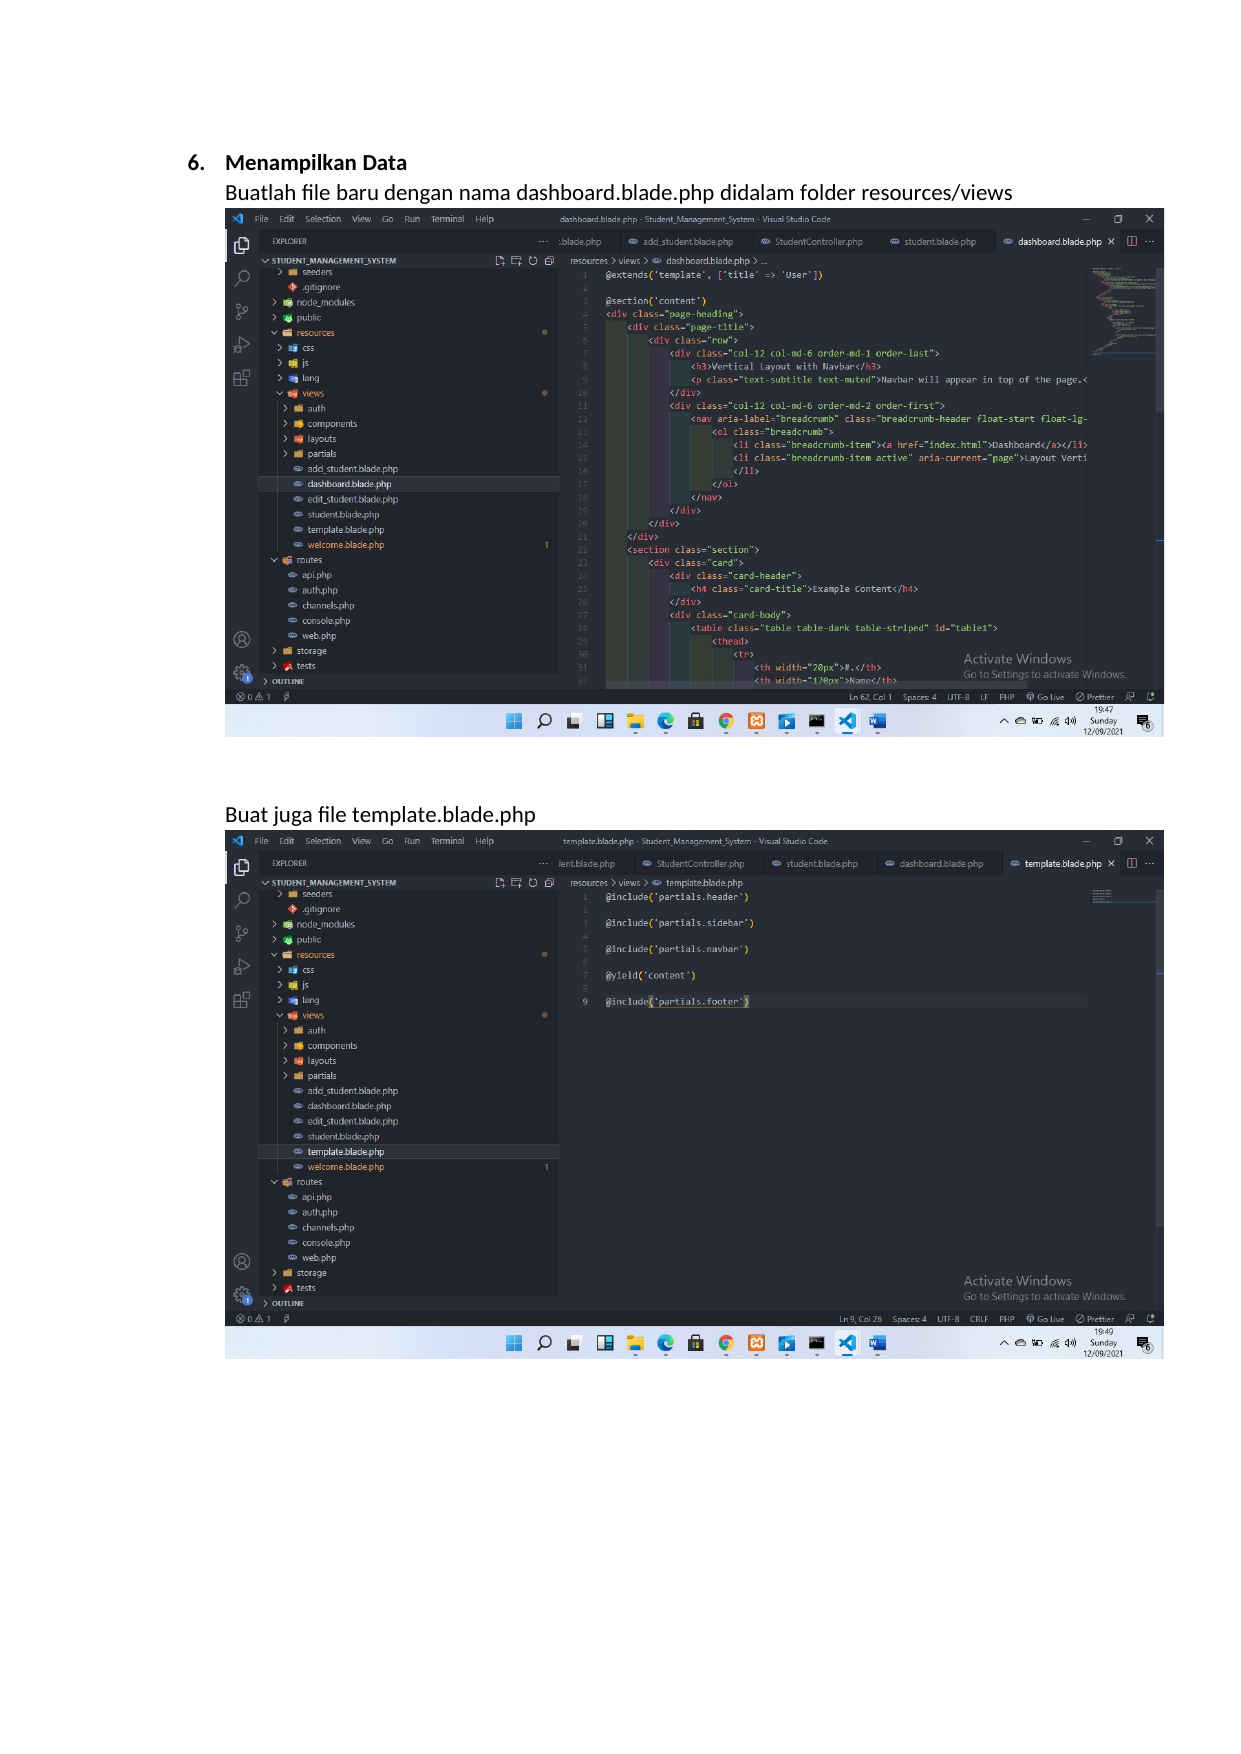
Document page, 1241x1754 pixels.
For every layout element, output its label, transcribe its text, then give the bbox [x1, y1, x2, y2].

text Buat juga file template.blade.php [225, 800, 1228, 828]
subtitle Menampilkan Data [187, 148, 1228, 176]
picture [225, 208, 1165, 737]
picture [225, 830, 1164, 1359]
text Buatlah file baru dengan nama dashboard.blade.php didalam folder resources/views [225, 178, 1228, 206]
